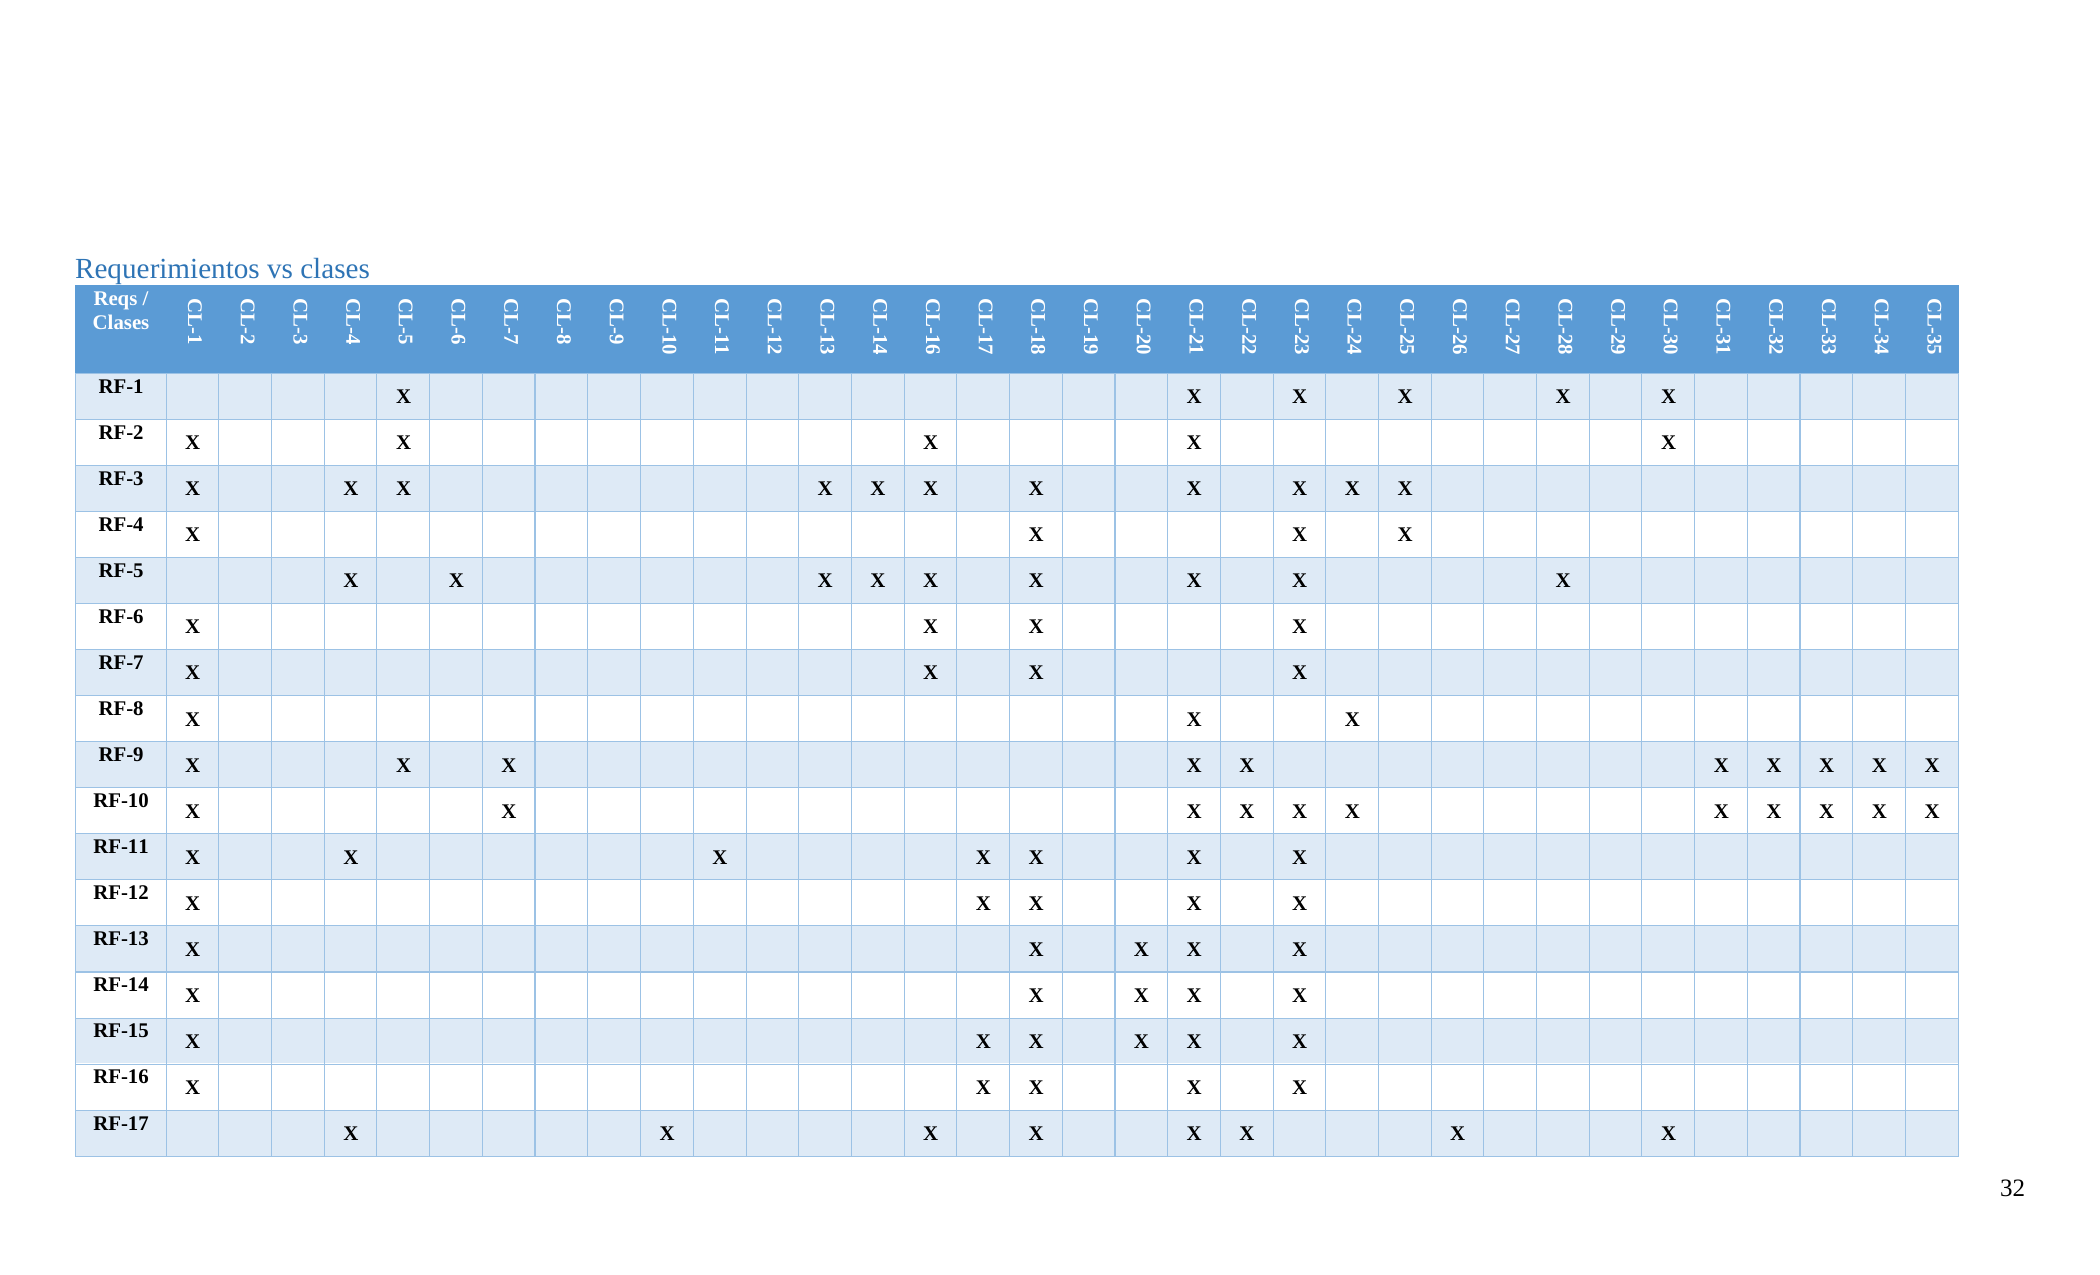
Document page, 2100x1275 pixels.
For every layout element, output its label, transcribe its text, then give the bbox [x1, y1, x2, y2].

table_cell [1695, 558, 1747, 603]
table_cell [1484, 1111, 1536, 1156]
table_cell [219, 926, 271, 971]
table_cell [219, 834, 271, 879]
table_cell [1748, 466, 1799, 511]
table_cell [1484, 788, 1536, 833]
table_cell X [1274, 558, 1325, 603]
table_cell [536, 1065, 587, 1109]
table_cell X [1168, 558, 1220, 603]
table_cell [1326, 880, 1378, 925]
table_cell [1221, 374, 1273, 419]
table_cell X [167, 696, 218, 741]
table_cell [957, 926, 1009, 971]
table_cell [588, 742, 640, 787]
table_cell [1484, 374, 1536, 419]
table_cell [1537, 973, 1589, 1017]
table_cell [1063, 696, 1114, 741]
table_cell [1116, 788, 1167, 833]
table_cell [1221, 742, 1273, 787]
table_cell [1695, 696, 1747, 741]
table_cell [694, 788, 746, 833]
table_cell RF-4 [76, 512, 166, 557]
table_cell [641, 374, 693, 419]
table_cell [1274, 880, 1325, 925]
table_cell [483, 558, 534, 603]
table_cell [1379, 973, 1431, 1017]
table_cell [377, 696, 429, 741]
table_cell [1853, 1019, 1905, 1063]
table_header CL-1 [167, 286, 218, 373]
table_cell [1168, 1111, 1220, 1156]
table_header CL-25 [1379, 286, 1431, 373]
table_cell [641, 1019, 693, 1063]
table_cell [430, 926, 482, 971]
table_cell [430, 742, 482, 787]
table_cell [1853, 650, 1905, 695]
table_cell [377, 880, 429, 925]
table_cell [747, 374, 798, 419]
table_cell [536, 558, 587, 603]
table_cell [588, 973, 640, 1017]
table_cell [430, 374, 482, 419]
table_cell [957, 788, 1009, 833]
table_cell X [905, 466, 956, 511]
table_cell X [1274, 604, 1325, 649]
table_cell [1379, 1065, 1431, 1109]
table_cell X [1326, 466, 1378, 511]
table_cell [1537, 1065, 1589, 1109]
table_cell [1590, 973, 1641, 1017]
table_cell [430, 466, 482, 511]
table_cell X [1274, 374, 1325, 419]
table_cell [641, 420, 693, 465]
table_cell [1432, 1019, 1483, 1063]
table_header CL-7 [483, 286, 534, 373]
table_cell [1590, 650, 1641, 695]
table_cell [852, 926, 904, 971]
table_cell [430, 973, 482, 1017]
table_cell [1484, 466, 1536, 511]
table_header CL-11 [694, 286, 746, 373]
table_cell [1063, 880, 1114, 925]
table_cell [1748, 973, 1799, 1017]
table_cell [377, 512, 429, 557]
table_cell [1537, 512, 1589, 557]
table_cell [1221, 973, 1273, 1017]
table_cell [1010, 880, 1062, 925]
table_cell [1748, 420, 1799, 465]
table_cell [747, 512, 798, 557]
table_cell X [1379, 512, 1431, 557]
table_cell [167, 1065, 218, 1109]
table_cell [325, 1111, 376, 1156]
table_cell [1801, 420, 1852, 465]
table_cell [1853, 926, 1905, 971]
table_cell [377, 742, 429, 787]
table_cell [1221, 650, 1273, 695]
table_cell [957, 512, 1009, 557]
table_cell [588, 650, 640, 695]
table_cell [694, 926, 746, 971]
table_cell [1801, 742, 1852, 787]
table_cell [1695, 374, 1747, 419]
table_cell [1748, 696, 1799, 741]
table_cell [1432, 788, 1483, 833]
table_header CL-17 [957, 286, 1009, 373]
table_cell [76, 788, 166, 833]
table_cell [1432, 466, 1483, 511]
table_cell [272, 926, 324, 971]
table_cell [1590, 558, 1641, 603]
table_cell [1906, 512, 1958, 557]
table_cell [1432, 650, 1483, 695]
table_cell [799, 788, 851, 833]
table_cell [483, 604, 534, 649]
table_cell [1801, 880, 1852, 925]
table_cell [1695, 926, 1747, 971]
table_cell [1326, 558, 1378, 603]
table_cell RF-3 [76, 466, 166, 511]
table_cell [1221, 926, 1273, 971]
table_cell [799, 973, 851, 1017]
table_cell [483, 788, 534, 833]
table_header CL-26 [1432, 286, 1483, 373]
table_header CL-9 [588, 286, 640, 373]
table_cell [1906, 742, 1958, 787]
table_cell X [377, 466, 429, 511]
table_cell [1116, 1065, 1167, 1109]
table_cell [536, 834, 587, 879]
table_cell [219, 466, 271, 511]
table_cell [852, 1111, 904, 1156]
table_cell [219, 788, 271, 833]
table_cell [747, 558, 798, 603]
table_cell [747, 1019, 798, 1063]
table_header CL-30 [1642, 286, 1694, 373]
table_cell [694, 466, 746, 511]
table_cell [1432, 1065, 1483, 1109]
table_cell X [852, 558, 904, 603]
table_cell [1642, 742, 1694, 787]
table_cell [1801, 374, 1852, 419]
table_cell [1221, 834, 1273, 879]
table_header CL-23 [1274, 286, 1325, 373]
table_cell RF-8 [76, 696, 166, 741]
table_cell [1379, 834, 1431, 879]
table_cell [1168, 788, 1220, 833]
table_cell [167, 374, 218, 419]
table_cell [1326, 604, 1378, 649]
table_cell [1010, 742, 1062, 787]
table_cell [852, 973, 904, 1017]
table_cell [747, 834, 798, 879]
table_cell [1379, 558, 1431, 603]
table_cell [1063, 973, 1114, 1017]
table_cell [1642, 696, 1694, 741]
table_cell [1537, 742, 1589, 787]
table_cell X [905, 650, 956, 695]
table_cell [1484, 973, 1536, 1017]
table_cell [1168, 650, 1220, 695]
table_cell [641, 466, 693, 511]
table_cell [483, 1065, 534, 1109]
table_cell X [1274, 466, 1325, 511]
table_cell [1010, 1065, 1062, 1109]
table_cell [1063, 650, 1114, 695]
table_cell X [167, 650, 218, 695]
table_header CL-4 [325, 286, 376, 373]
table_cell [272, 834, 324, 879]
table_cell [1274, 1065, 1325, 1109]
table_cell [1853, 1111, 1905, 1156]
table_cell [1484, 558, 1536, 603]
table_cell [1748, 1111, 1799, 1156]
table_cell [799, 650, 851, 695]
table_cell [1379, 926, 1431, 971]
table_header CL-2 [219, 286, 271, 373]
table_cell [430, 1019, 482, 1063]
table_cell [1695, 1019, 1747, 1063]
table_cell X [167, 604, 218, 649]
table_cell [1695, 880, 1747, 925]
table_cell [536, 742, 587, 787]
subtitle Requerimientos vs clases [75, 252, 2025, 285]
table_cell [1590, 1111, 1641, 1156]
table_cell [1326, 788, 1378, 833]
table_header CL-6 [430, 286, 482, 373]
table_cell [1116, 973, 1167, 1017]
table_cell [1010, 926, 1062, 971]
table_cell X [1379, 466, 1431, 511]
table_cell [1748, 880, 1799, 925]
table_cell [1801, 604, 1852, 649]
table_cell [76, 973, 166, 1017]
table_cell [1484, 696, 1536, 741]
table_cell [799, 604, 851, 649]
table_cell [1906, 466, 1958, 511]
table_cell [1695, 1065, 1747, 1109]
table_cell [1116, 374, 1167, 419]
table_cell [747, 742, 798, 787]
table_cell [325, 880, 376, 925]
table_cell X [1168, 420, 1220, 465]
table_cell X [1168, 374, 1220, 419]
table_cell [1484, 420, 1536, 465]
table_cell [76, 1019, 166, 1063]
table_cell [747, 466, 798, 511]
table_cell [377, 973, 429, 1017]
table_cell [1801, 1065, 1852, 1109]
table_cell X [1537, 558, 1589, 603]
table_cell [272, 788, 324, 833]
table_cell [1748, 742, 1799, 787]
table_cell [1484, 512, 1536, 557]
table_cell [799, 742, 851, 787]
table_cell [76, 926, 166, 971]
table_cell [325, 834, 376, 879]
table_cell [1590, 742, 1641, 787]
table_cell X [1010, 558, 1062, 603]
table_cell [272, 558, 324, 603]
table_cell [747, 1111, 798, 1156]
table_cell [852, 512, 904, 557]
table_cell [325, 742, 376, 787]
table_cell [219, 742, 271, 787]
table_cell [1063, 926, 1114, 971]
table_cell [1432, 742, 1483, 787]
table_cell X [1642, 374, 1694, 419]
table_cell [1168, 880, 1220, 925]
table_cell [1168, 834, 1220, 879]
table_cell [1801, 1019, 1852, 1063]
table_cell [272, 420, 324, 465]
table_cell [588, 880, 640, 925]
table_cell [1748, 604, 1799, 649]
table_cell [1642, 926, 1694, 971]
table_cell [694, 420, 746, 465]
table_cell [957, 420, 1009, 465]
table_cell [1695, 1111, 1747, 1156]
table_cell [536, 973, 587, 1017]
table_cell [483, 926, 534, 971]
table_cell [1063, 374, 1114, 419]
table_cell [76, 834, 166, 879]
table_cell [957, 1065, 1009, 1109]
table_cell X [167, 512, 218, 557]
table_cell X [1274, 650, 1325, 695]
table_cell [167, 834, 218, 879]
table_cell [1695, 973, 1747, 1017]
table_cell [957, 650, 1009, 695]
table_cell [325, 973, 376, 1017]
table_cell [1590, 420, 1641, 465]
table_cell [1590, 466, 1641, 511]
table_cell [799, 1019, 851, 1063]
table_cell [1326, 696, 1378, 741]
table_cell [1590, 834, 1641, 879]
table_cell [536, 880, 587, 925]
table_cell [1853, 558, 1905, 603]
table_cell [219, 420, 271, 465]
table_cell [799, 512, 851, 557]
table_cell X [1010, 512, 1062, 557]
table_cell [1853, 604, 1905, 649]
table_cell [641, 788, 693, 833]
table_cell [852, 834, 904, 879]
table_cell [1906, 558, 1958, 603]
table_cell [1642, 558, 1694, 603]
table_cell [325, 420, 376, 465]
table_cell X [1274, 512, 1325, 557]
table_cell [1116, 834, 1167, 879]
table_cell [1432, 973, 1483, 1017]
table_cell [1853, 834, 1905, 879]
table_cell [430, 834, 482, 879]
table_cell [219, 374, 271, 419]
table_cell [1116, 604, 1167, 649]
table_cell RF-5 [76, 558, 166, 603]
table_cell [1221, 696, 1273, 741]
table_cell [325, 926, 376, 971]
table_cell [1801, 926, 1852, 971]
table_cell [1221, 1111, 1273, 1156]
table_cell [325, 696, 376, 741]
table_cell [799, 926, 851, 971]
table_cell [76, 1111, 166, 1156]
table_header CL-5 [377, 286, 429, 373]
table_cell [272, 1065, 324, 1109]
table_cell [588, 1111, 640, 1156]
table_cell [377, 650, 429, 695]
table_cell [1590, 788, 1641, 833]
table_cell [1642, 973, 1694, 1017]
table_cell [957, 558, 1009, 603]
table_cell [1432, 374, 1483, 419]
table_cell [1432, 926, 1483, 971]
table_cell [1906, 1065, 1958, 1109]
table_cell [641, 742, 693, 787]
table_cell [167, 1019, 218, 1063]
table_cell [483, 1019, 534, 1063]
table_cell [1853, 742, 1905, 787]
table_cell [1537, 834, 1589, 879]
table_cell [272, 466, 324, 511]
table_cell [1168, 512, 1220, 557]
table_cell RF-2 [76, 420, 166, 465]
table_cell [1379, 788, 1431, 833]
table_cell [1116, 650, 1167, 695]
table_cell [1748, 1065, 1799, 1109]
table_cell [1853, 420, 1905, 465]
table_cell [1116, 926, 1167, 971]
table_cell [852, 604, 904, 649]
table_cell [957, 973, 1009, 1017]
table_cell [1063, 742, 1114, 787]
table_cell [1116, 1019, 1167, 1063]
table_cell [905, 374, 956, 419]
table_cell X [1010, 650, 1062, 695]
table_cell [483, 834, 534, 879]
table_cell [1116, 512, 1167, 557]
table_cell [483, 650, 534, 695]
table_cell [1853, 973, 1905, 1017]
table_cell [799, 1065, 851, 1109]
table_cell [1379, 420, 1431, 465]
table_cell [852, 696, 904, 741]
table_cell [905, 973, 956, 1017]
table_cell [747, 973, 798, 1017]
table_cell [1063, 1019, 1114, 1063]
table_header CL-32 [1748, 286, 1799, 373]
table_cell [1326, 650, 1378, 695]
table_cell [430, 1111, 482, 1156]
table_cell [430, 696, 482, 741]
table_cell [219, 558, 271, 603]
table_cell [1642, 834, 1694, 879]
table_cell X [167, 420, 218, 465]
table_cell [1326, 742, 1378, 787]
table_cell [1379, 650, 1431, 695]
table_cell [167, 558, 218, 603]
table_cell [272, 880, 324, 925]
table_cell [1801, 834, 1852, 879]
table_cell [747, 604, 798, 649]
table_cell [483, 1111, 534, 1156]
table_cell [799, 420, 851, 465]
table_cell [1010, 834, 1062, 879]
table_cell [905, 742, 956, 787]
table_cell [957, 374, 1009, 419]
table_cell [1379, 604, 1431, 649]
table_header CL-13 [799, 286, 851, 373]
table_cell [588, 420, 640, 465]
table_cell [1906, 650, 1958, 695]
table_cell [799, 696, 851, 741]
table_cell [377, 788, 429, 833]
table_header CL-28 [1537, 286, 1589, 373]
table_header CL-3 [272, 286, 324, 373]
table_cell [905, 512, 956, 557]
table_cell [1906, 374, 1958, 419]
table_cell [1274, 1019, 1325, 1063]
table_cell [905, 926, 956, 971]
table_cell [1221, 420, 1273, 465]
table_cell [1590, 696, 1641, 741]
table_cell [1801, 650, 1852, 695]
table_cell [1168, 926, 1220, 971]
table_cell [1801, 558, 1852, 603]
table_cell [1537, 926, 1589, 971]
table_cell [1063, 512, 1114, 557]
table_header CL-21 [1168, 286, 1220, 373]
table_cell [325, 604, 376, 649]
table_cell [430, 512, 482, 557]
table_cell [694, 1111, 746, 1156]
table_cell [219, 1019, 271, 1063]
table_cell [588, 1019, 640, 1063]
table_header CL-20 [1116, 286, 1167, 373]
table_header Reqs / Clases [76, 286, 166, 373]
table_cell [1642, 512, 1694, 557]
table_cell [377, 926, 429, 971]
table_cell [1063, 558, 1114, 603]
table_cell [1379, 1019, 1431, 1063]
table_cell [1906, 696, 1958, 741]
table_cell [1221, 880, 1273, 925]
table_cell [1221, 604, 1273, 649]
table_cell X [325, 466, 376, 511]
table_cell X [905, 420, 956, 465]
table_cell [1853, 374, 1905, 419]
table_cell [1221, 512, 1273, 557]
table_cell [1695, 420, 1747, 465]
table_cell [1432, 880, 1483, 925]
table_header CL-14 [852, 286, 904, 373]
table_cell [536, 696, 587, 741]
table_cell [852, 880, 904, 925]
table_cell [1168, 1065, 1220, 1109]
table_cell X [1168, 466, 1220, 511]
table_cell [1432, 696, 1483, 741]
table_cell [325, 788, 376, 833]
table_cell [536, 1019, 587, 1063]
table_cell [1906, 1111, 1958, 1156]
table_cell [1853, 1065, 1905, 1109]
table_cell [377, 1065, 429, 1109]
table_cell [1537, 420, 1589, 465]
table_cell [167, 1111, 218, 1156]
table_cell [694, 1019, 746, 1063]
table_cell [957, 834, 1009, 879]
table_cell [1484, 604, 1536, 649]
table_cell X [377, 420, 429, 465]
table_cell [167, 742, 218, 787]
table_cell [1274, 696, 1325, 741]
table_cell X [1642, 420, 1694, 465]
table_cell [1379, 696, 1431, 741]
table_header CL-34 [1853, 286, 1905, 373]
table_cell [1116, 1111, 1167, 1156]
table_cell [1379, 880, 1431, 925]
table_cell [588, 466, 640, 511]
table_cell [641, 650, 693, 695]
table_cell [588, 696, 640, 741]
table_cell [852, 420, 904, 465]
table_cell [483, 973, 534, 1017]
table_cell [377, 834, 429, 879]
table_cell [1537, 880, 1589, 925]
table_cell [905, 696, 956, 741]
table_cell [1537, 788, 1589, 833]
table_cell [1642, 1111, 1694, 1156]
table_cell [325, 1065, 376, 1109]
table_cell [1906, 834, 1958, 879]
table_header CL-10 [641, 286, 693, 373]
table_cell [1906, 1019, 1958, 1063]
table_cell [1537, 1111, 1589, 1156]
table_header CL-29 [1590, 286, 1641, 373]
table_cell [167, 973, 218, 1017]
table_cell [1010, 420, 1062, 465]
table_cell X [1537, 374, 1589, 419]
table_cell [430, 650, 482, 695]
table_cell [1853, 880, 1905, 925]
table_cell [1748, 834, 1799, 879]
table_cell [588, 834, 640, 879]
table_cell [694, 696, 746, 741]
table_cell [1642, 650, 1694, 695]
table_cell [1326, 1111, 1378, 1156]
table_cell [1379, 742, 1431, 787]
table_cell X [1379, 374, 1431, 419]
table_cell [483, 696, 534, 741]
table_cell [272, 696, 324, 741]
table_cell [219, 512, 271, 557]
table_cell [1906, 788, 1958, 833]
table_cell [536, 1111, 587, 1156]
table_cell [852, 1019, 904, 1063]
table_cell [1590, 604, 1641, 649]
table_header CL-31 [1695, 286, 1747, 373]
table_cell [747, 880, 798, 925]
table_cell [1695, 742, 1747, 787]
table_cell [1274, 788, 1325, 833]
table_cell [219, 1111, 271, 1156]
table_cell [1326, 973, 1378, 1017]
table_cell [1432, 512, 1483, 557]
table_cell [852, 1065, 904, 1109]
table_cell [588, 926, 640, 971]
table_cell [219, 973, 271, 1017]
table_cell [272, 650, 324, 695]
table_cell [1432, 604, 1483, 649]
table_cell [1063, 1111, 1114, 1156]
table_cell [1326, 512, 1378, 557]
table_cell [1063, 466, 1114, 511]
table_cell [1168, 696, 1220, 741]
table_cell [588, 558, 640, 603]
table_cell [1116, 420, 1167, 465]
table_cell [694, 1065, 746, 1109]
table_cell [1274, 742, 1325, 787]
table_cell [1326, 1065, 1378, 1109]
table_cell X [377, 374, 429, 419]
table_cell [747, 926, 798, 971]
table_cell [1853, 466, 1905, 511]
table_cell X [852, 466, 904, 511]
table_cell X [799, 466, 851, 511]
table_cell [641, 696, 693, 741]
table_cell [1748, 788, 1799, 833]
table_cell [957, 604, 1009, 649]
table_cell X [430, 558, 482, 603]
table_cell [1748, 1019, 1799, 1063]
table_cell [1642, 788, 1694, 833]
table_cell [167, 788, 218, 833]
table_cell X [905, 604, 956, 649]
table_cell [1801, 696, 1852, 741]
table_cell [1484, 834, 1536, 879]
table_cell [325, 374, 376, 419]
table_cell [536, 604, 587, 649]
table_cell [1537, 650, 1589, 695]
table_header CL-16 [905, 286, 956, 373]
table_cell [1748, 558, 1799, 603]
table_cell [536, 466, 587, 511]
table_header CL-22 [1221, 286, 1273, 373]
table_cell [1537, 466, 1589, 511]
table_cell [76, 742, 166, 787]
table_cell [536, 374, 587, 419]
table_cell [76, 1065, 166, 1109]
table_cell [1063, 604, 1114, 649]
table_cell [272, 604, 324, 649]
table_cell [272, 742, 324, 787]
table_header CL-33 [1801, 286, 1852, 373]
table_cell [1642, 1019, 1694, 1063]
table_cell [1116, 466, 1167, 511]
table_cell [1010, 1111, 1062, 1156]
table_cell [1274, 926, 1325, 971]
table_cell [483, 420, 534, 465]
table_cell [694, 650, 746, 695]
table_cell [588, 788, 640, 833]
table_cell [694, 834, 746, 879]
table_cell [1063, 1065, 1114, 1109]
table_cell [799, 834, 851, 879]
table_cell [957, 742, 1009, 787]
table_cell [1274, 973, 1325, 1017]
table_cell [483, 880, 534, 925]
table_cell [430, 604, 482, 649]
table_cell X [799, 558, 851, 603]
table_cell [1906, 604, 1958, 649]
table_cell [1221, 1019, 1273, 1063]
table_cell [1432, 558, 1483, 603]
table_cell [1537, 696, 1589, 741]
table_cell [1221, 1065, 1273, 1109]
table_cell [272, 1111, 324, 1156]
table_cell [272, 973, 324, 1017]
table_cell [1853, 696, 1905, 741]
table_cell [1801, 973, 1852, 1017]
table_cell [1695, 604, 1747, 649]
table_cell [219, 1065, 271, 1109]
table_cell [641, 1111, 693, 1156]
table_cell [1221, 558, 1273, 603]
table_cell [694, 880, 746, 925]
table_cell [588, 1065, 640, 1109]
table_header CL-19 [1063, 286, 1114, 373]
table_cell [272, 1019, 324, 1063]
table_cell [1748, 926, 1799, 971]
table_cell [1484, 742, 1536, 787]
table_cell [1695, 650, 1747, 695]
table_header CL-12 [747, 286, 798, 373]
table_cell [1484, 650, 1536, 695]
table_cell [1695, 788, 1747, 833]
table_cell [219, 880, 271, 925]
table_cell [588, 512, 640, 557]
table_cell [219, 604, 271, 649]
table_cell [852, 374, 904, 419]
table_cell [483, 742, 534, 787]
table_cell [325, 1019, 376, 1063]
table_cell [1168, 604, 1220, 649]
table_cell X [1010, 466, 1062, 511]
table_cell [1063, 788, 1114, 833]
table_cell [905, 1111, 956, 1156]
table_cell [694, 558, 746, 603]
table_cell [799, 374, 851, 419]
table_cell X [905, 558, 956, 603]
table_header CL-27 [1484, 286, 1536, 373]
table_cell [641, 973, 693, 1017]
table_header CL-24 [1326, 286, 1378, 373]
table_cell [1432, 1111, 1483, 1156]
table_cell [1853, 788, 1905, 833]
table_cell [1801, 512, 1852, 557]
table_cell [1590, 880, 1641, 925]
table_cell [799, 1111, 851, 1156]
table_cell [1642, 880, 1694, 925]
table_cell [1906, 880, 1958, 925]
table_cell [536, 650, 587, 695]
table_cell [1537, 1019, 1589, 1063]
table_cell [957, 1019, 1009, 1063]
table_cell RF-6 [76, 604, 166, 649]
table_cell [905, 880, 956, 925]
table_cell [483, 374, 534, 419]
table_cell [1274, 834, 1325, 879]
table_cell [1748, 512, 1799, 557]
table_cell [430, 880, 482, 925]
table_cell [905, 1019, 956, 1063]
table_cell [1748, 374, 1799, 419]
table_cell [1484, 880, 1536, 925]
table_cell [219, 696, 271, 741]
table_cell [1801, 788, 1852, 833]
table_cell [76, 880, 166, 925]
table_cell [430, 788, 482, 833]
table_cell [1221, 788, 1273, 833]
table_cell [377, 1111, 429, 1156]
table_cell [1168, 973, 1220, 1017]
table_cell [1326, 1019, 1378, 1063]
table_cell RF-7 [76, 650, 166, 695]
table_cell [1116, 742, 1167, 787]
table_cell [1590, 512, 1641, 557]
table_cell X [167, 466, 218, 511]
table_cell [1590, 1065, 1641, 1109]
table_cell X [325, 558, 376, 603]
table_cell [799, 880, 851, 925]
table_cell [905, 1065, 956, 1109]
table_cell [536, 512, 587, 557]
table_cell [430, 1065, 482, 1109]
table_cell [1801, 466, 1852, 511]
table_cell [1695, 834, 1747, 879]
table_cell [325, 650, 376, 695]
table_cell [694, 374, 746, 419]
table_cell [430, 420, 482, 465]
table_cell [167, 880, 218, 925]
table_cell [1642, 466, 1694, 511]
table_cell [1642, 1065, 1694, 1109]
table_cell RF-1 [76, 374, 166, 419]
table_cell [694, 512, 746, 557]
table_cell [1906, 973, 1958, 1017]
table_cell [1590, 374, 1641, 419]
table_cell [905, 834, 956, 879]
table_cell [1116, 558, 1167, 603]
table_cell [747, 420, 798, 465]
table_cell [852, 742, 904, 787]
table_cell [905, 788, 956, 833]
table_cell [325, 512, 376, 557]
table_cell [852, 650, 904, 695]
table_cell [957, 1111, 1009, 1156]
table_cell [1221, 466, 1273, 511]
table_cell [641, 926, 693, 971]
table_cell [272, 374, 324, 419]
table_cell [536, 420, 587, 465]
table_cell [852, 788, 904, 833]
table_cell [588, 604, 640, 649]
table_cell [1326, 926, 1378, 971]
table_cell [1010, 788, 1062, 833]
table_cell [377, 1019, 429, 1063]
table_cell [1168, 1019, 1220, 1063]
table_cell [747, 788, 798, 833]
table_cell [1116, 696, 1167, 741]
table_header CL-35 [1906, 286, 1958, 373]
table_cell [1432, 420, 1483, 465]
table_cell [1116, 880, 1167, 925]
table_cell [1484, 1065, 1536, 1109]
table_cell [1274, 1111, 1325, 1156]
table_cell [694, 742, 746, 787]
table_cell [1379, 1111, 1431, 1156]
table_cell [219, 650, 271, 695]
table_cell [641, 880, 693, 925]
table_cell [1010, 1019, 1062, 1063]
table_cell [1326, 420, 1378, 465]
table_cell [1642, 604, 1694, 649]
table_cell [1748, 650, 1799, 695]
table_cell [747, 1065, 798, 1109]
table_cell [588, 374, 640, 419]
table_cell [1695, 512, 1747, 557]
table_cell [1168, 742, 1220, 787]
table_header CL-8 [536, 286, 587, 373]
table_cell [641, 512, 693, 557]
table_cell [1010, 374, 1062, 419]
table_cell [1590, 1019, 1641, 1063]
table_cell [1906, 420, 1958, 465]
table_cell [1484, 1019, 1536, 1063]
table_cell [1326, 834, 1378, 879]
table_cell [1063, 420, 1114, 465]
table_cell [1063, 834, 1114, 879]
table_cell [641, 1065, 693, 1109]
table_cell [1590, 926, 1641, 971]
table_cell [377, 604, 429, 649]
table_cell [747, 650, 798, 695]
table_cell [641, 604, 693, 649]
table_cell [1853, 512, 1905, 557]
table_cell [694, 604, 746, 649]
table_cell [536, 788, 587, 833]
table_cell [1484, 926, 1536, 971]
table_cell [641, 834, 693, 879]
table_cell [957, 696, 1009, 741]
table_header CL-18 [1010, 286, 1062, 373]
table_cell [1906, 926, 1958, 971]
table_cell [957, 466, 1009, 511]
table_cell [1326, 374, 1378, 419]
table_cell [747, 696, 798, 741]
table_cell [1695, 466, 1747, 511]
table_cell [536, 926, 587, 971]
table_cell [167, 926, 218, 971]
table_cell [272, 512, 324, 557]
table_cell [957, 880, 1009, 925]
table_cell [483, 512, 534, 557]
table_cell X [1010, 604, 1062, 649]
table_cell [1537, 604, 1589, 649]
table_cell [1274, 420, 1325, 465]
table_cell [483, 466, 534, 511]
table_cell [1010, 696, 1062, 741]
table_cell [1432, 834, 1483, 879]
table_cell [377, 558, 429, 603]
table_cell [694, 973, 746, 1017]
table_cell [641, 558, 693, 603]
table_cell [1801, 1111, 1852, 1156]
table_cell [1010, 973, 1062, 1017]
